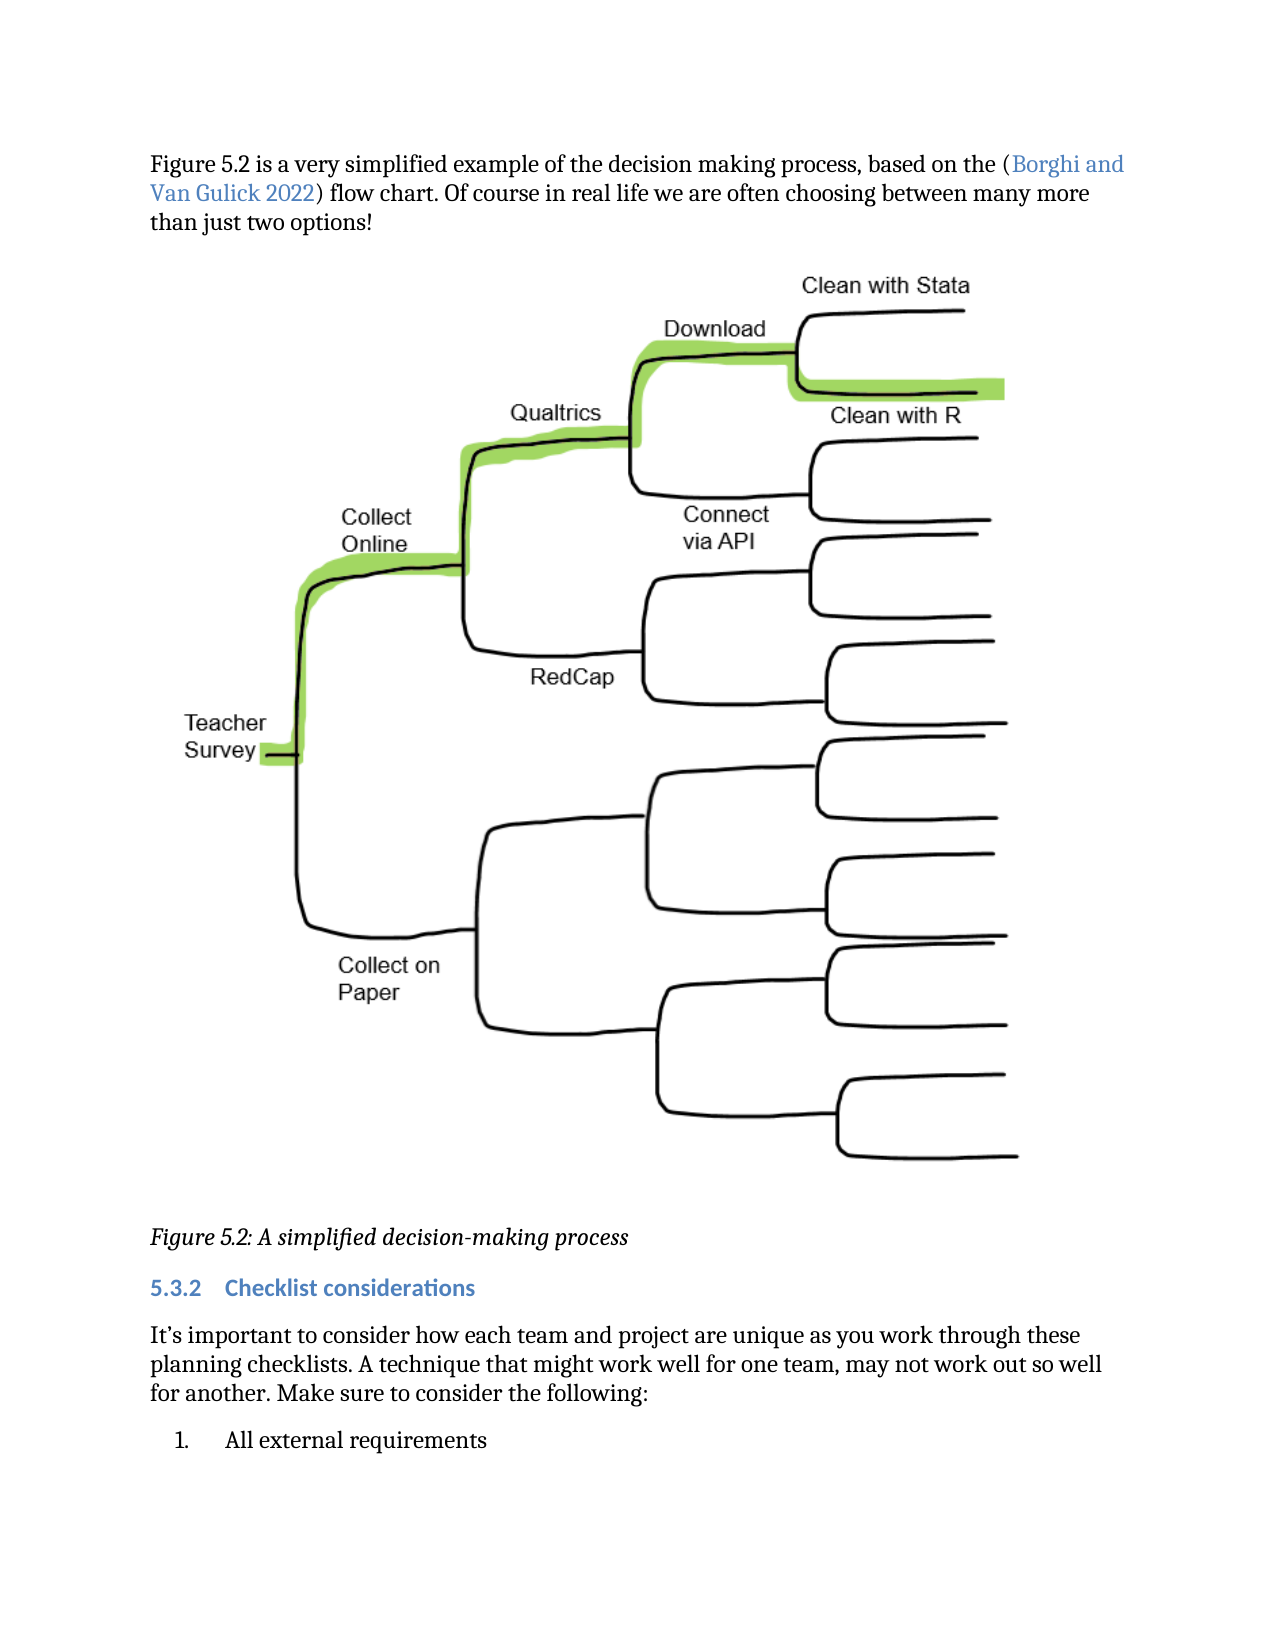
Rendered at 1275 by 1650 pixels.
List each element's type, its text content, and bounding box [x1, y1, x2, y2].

list All external requirements [175, 1426, 1125, 1455]
text Figure 5.2: A simplified decision-making process [150, 1222, 1125, 1251]
text It’s important to consider how each team and project are unique as you work through these planning checklists. A technique that might work well for one team, may not work out so well for another. Make sure to consider the following: [150, 1321, 1125, 1408]
picture [168, 255, 1044, 1202]
text Figure 5.2 is a very simplified example of the decision making process, based on the (Borghi and Van Gulick 2022) flow chart. Of course in real life we are often choosing between many more than just two options! [150, 150, 1125, 236]
subtitle 5.3.2 Checklist considerations [150, 1272, 1125, 1303]
